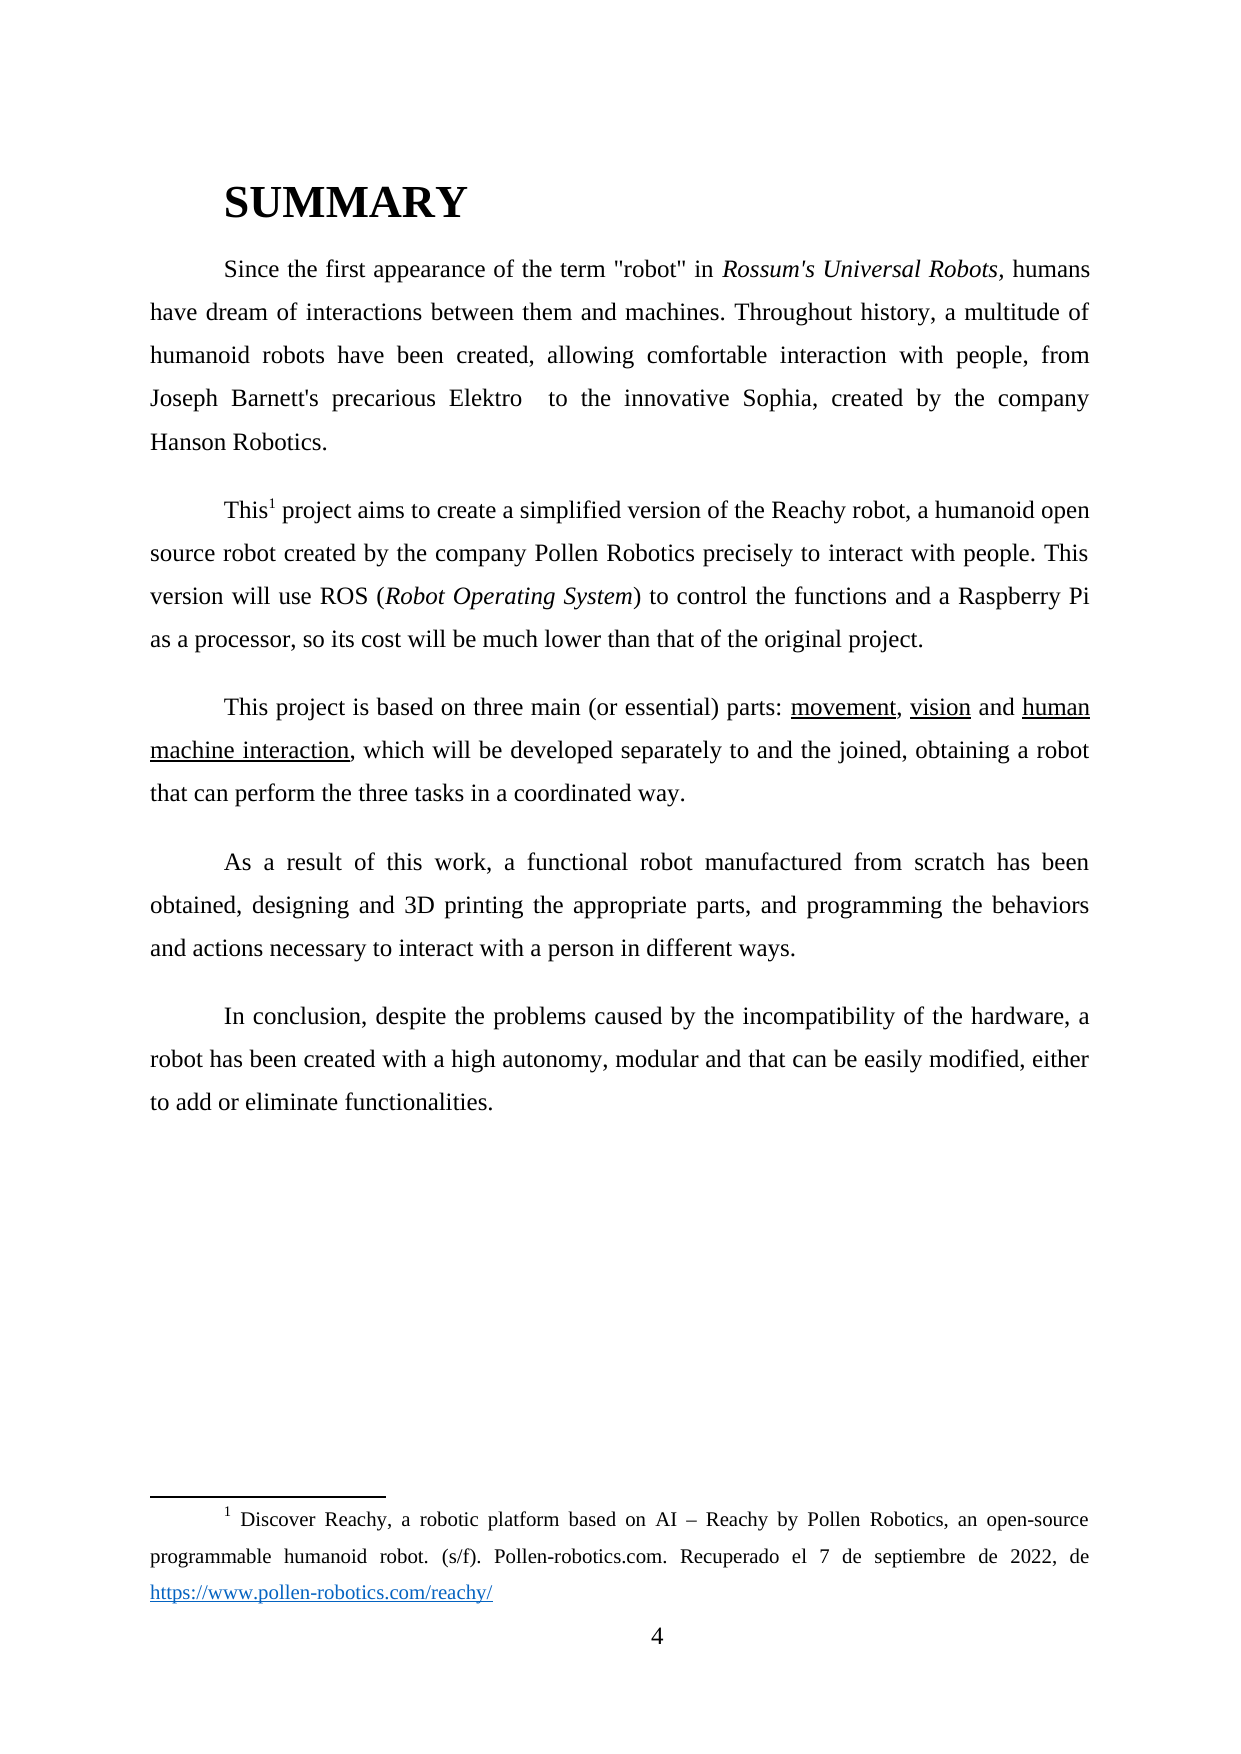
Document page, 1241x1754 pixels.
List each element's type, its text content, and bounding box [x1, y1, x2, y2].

text In conclusion, despite the problems caused by the incompatibility of the hardware, a robot has been created with a high autonomy, modular and that can be easily modified, either to add or eliminate functionalities. [150, 1001, 1090, 1116]
text As a result of this work, a functional robot manufactured from scratch has been obtained, designing and 3D printing the appropriate parts, and programming the behaviors and actions necessary to interact with a person in different ways. [150, 847, 1090, 962]
text This project is based on three main (or essential) parts: movement, vision and human machine interaction, which will be developed separately to and the joined, obtaining a robot that can perform the three tasks in a coordinated way. [150, 692, 1090, 807]
text Since the first appearance of the term "robot" in Rossum's Universal Robots, humans have dream of interactions between them and machines. Throughout history, a multitude of humanoid robots have been created, allowing comfortable interaction with people, from Joseph Barnett's precarious Elektro to the innovative Sophia, created by the company Hanson Robotics. [150, 254, 1090, 455]
subtitle Summary [150, 175, 1090, 228]
text This project aims to create a simplified version of the Reachy robot, a humanoid open source robot created by the company Pollen Robotics precisely to interact with people. This version will use ROS (Robot Operating System) to control the functions and a Raspberry Pi as a processor, so its cost will be much lower than that of the original project. [150, 495, 1090, 653]
